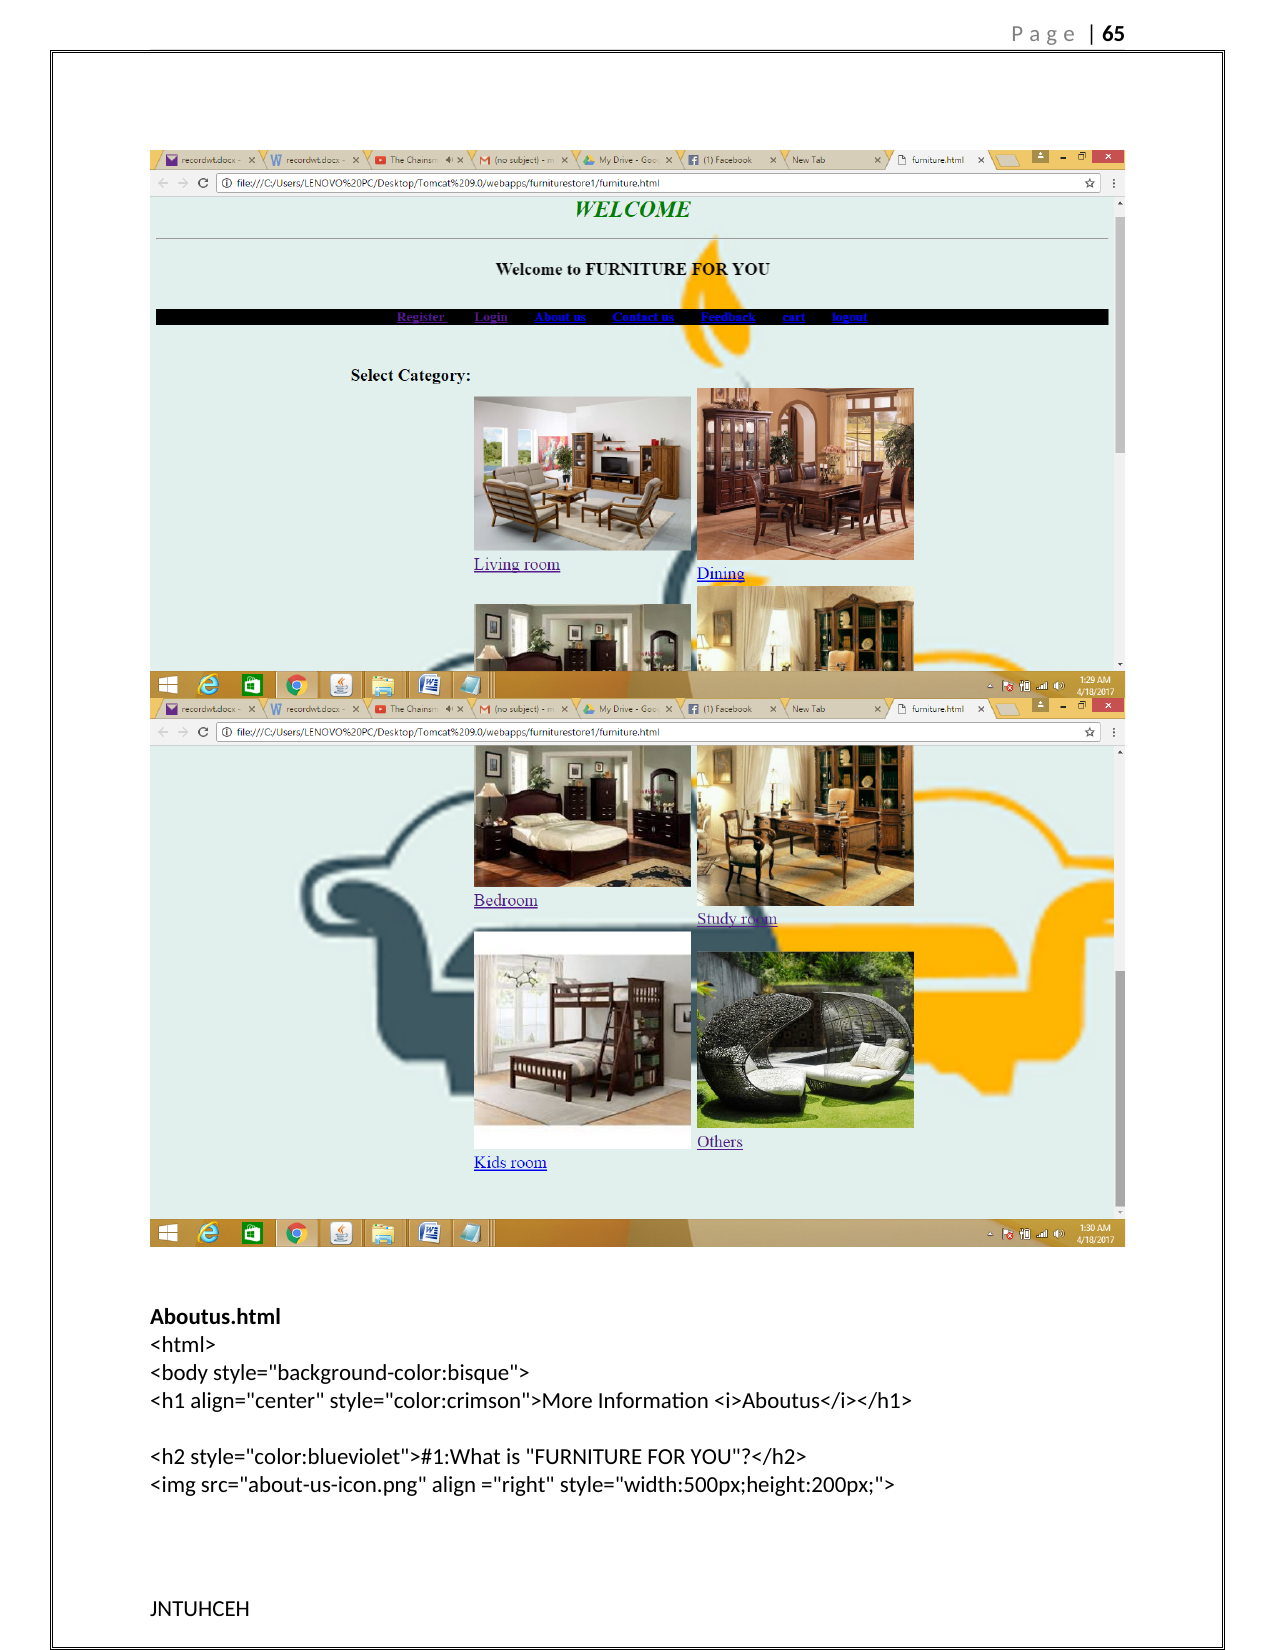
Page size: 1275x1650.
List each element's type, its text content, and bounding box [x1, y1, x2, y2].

text <body style="background-color:bisque"> [150, 1358, 1125, 1386]
text <html> [150, 1330, 1125, 1358]
text <h2 style="color:blueviolet">#1:What is "FURNITURE FOR YOU"?</h2> [150, 1442, 1125, 1470]
picture [150, 150, 1125, 1247]
text Aboutus.html [150, 1302, 1125, 1330]
text <h1 align="center" style="color:crimson">More Information <i>Aboutus</i></h1> [150, 1386, 1125, 1414]
text <img src="about-us-icon.png" align ="right" style="width:500px;height:200px;"> [150, 1470, 1125, 1498]
